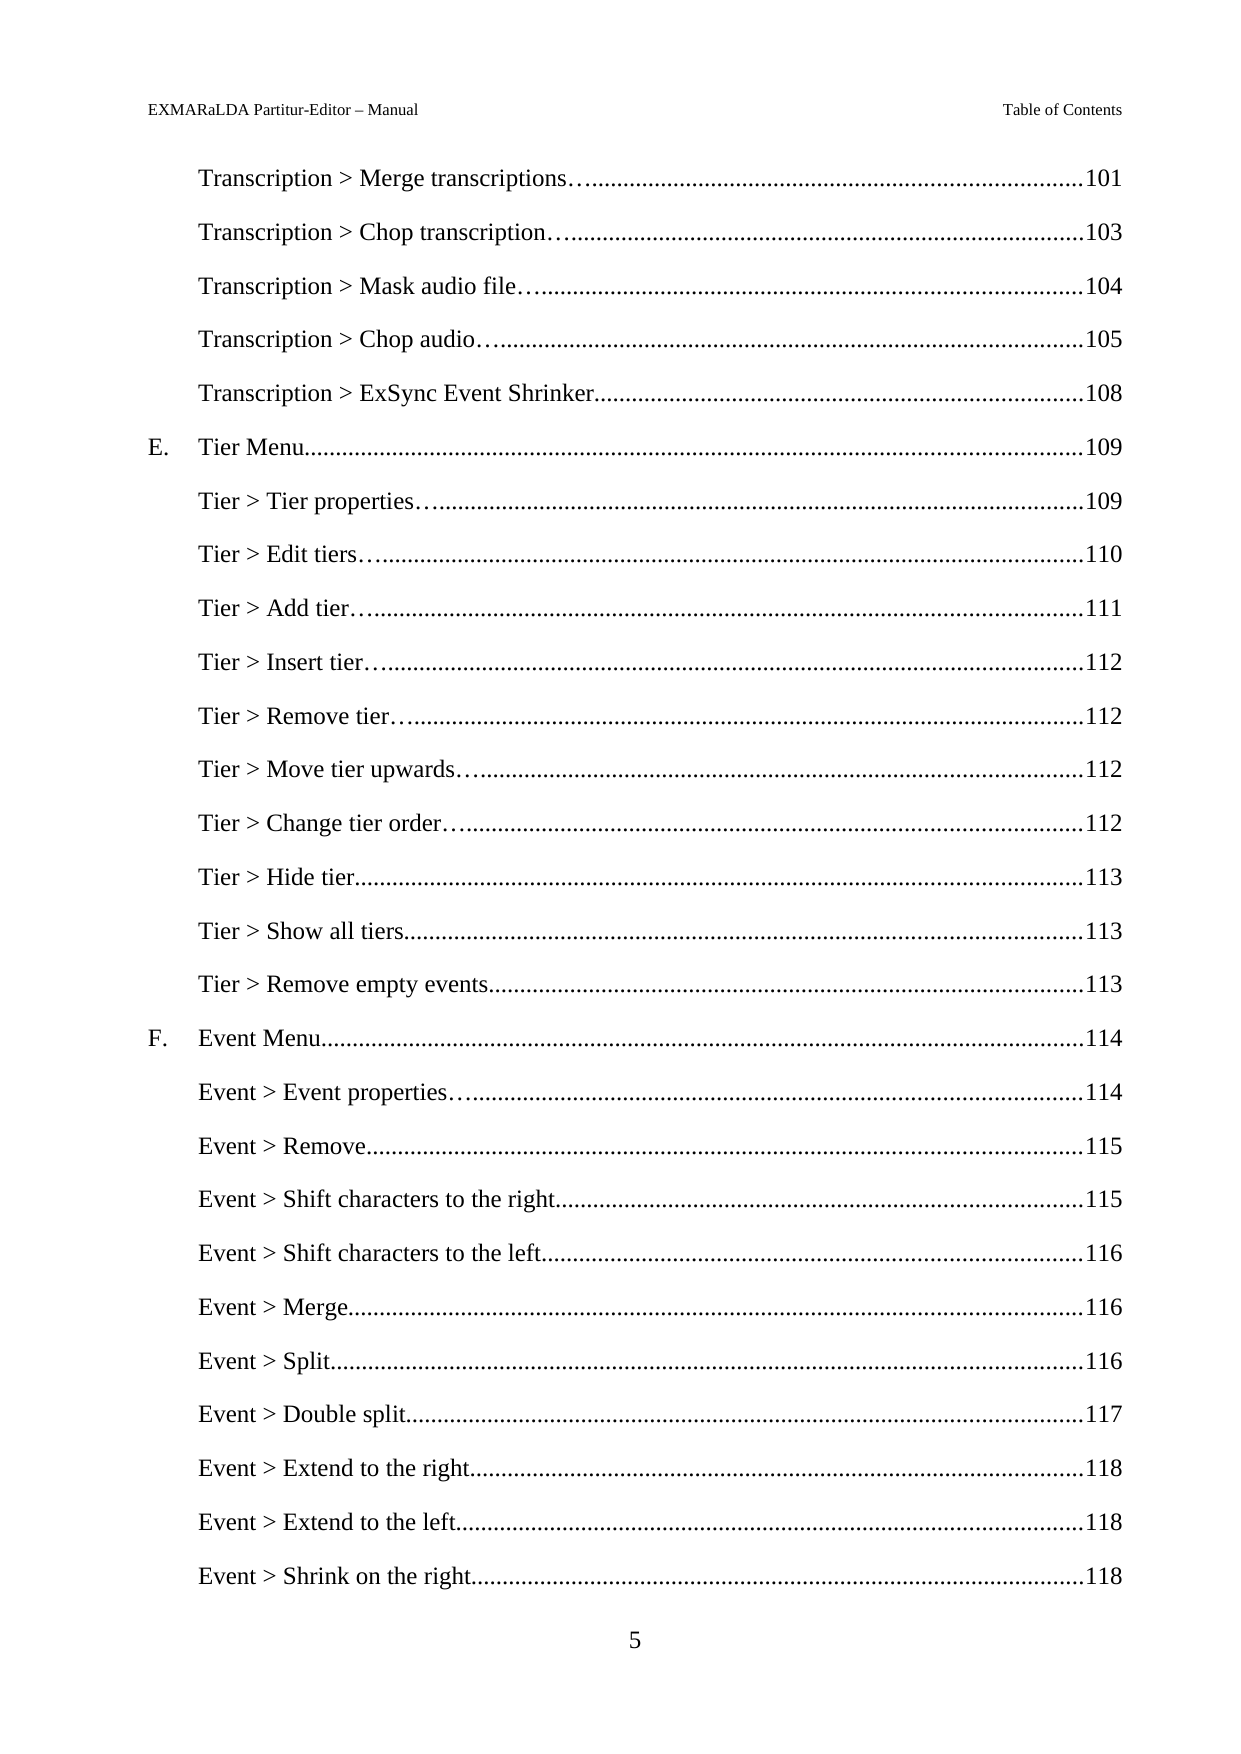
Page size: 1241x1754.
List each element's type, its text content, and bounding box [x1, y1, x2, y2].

text Transcription > Mask audio file… 104 [198, 271, 1122, 299]
text Transcription > Chop audio… 105 [198, 324, 1122, 353]
text Event > Extend to the right 118 [198, 1453, 1122, 1482]
text Transcription > ExSync Event Shrinker 108 [198, 378, 1122, 407]
text Tier > Edit tiers… 110 [198, 539, 1122, 568]
text Transcription > Chop transcription… 103 [198, 217, 1122, 246]
text Tier > Tier properties… 109 [198, 486, 1122, 514]
text Event > Double split 117 [198, 1399, 1122, 1428]
text Tier > Hide tier 113 [198, 862, 1122, 891]
text Tier > Remove tier… 112 [198, 701, 1122, 729]
text Event > Split 116 [198, 1346, 1122, 1374]
text Event > Event properties… 114 [198, 1077, 1122, 1106]
text Tier > Insert tier… 112 [198, 647, 1122, 676]
text Event > Shift characters to the left 116 [198, 1238, 1122, 1267]
text Tier > Add tier… 111 [198, 593, 1122, 622]
text F. Event Menu 114 [148, 1023, 1122, 1052]
text Tier > Show all tiers 113 [198, 916, 1122, 944]
text Tier > Change tier order… 112 [198, 808, 1122, 837]
text Event > Remove 115 [198, 1131, 1122, 1159]
text Tier > Move tier upwards… 112 [198, 754, 1122, 783]
text Event > Shift characters to the right 115 [198, 1184, 1122, 1213]
text Event > Extend to the left 118 [198, 1507, 1122, 1536]
text Transcription > Merge transcriptions… 101 [198, 163, 1122, 192]
text Event > Shrink on the right 118 [198, 1561, 1122, 1589]
text E. Tier Menu 109 [148, 432, 1122, 461]
text Tier > Remove empty events 113 [198, 969, 1122, 998]
text Event > Merge 116 [198, 1292, 1122, 1321]
